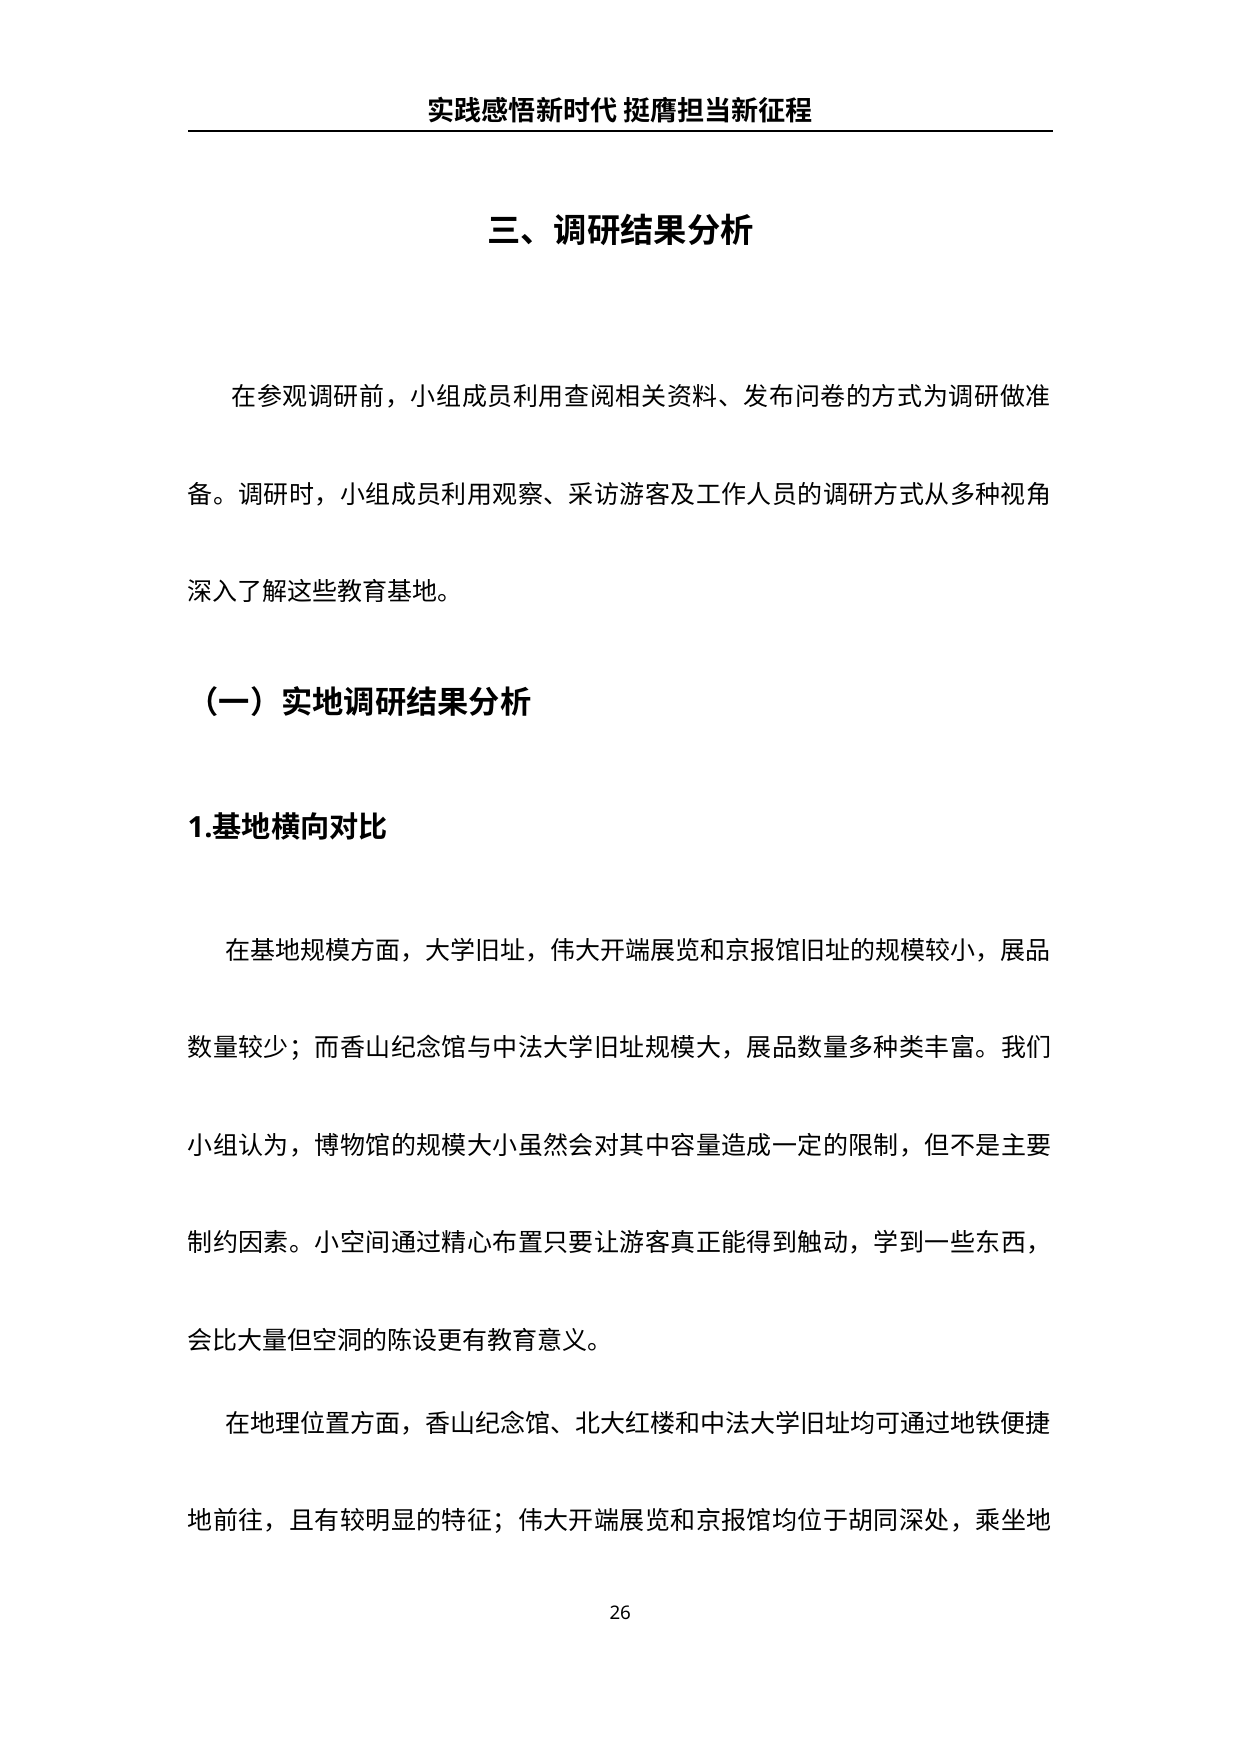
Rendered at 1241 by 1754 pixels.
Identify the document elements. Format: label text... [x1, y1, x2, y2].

subtitle 三、调研结果分析 [187, 195, 1053, 260]
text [187, 1389, 1053, 1551]
subtitle （一）实地调研结果分析 [187, 668, 1053, 733]
text 在参观调研前，小组成员利用查阅相关资料、发布问卷的方式为调研做准备。调研时，小组成员利用观察、采访游客及工作人员的调研方式从多种视角深入了解这些教育基地。 [187, 362, 1053, 622]
subtitle 1.基地横向对比 [187, 793, 1053, 858]
text 在基地规模方面，大学旧址，伟大开端展览和京报馆旧址的规模较小，展品数量较少；而香山纪念馆与中法大学旧址规模大，展品数量多种类丰富。我们小组认为，博物馆的规模大小虽然会对其中容量造成一定的限制，但不是主要制约因素。小空间通过精心布置只要让游客真正能得到触动，学到一些东西，会比大量但空洞的陈设更有教育意义。 [187, 916, 1053, 1371]
